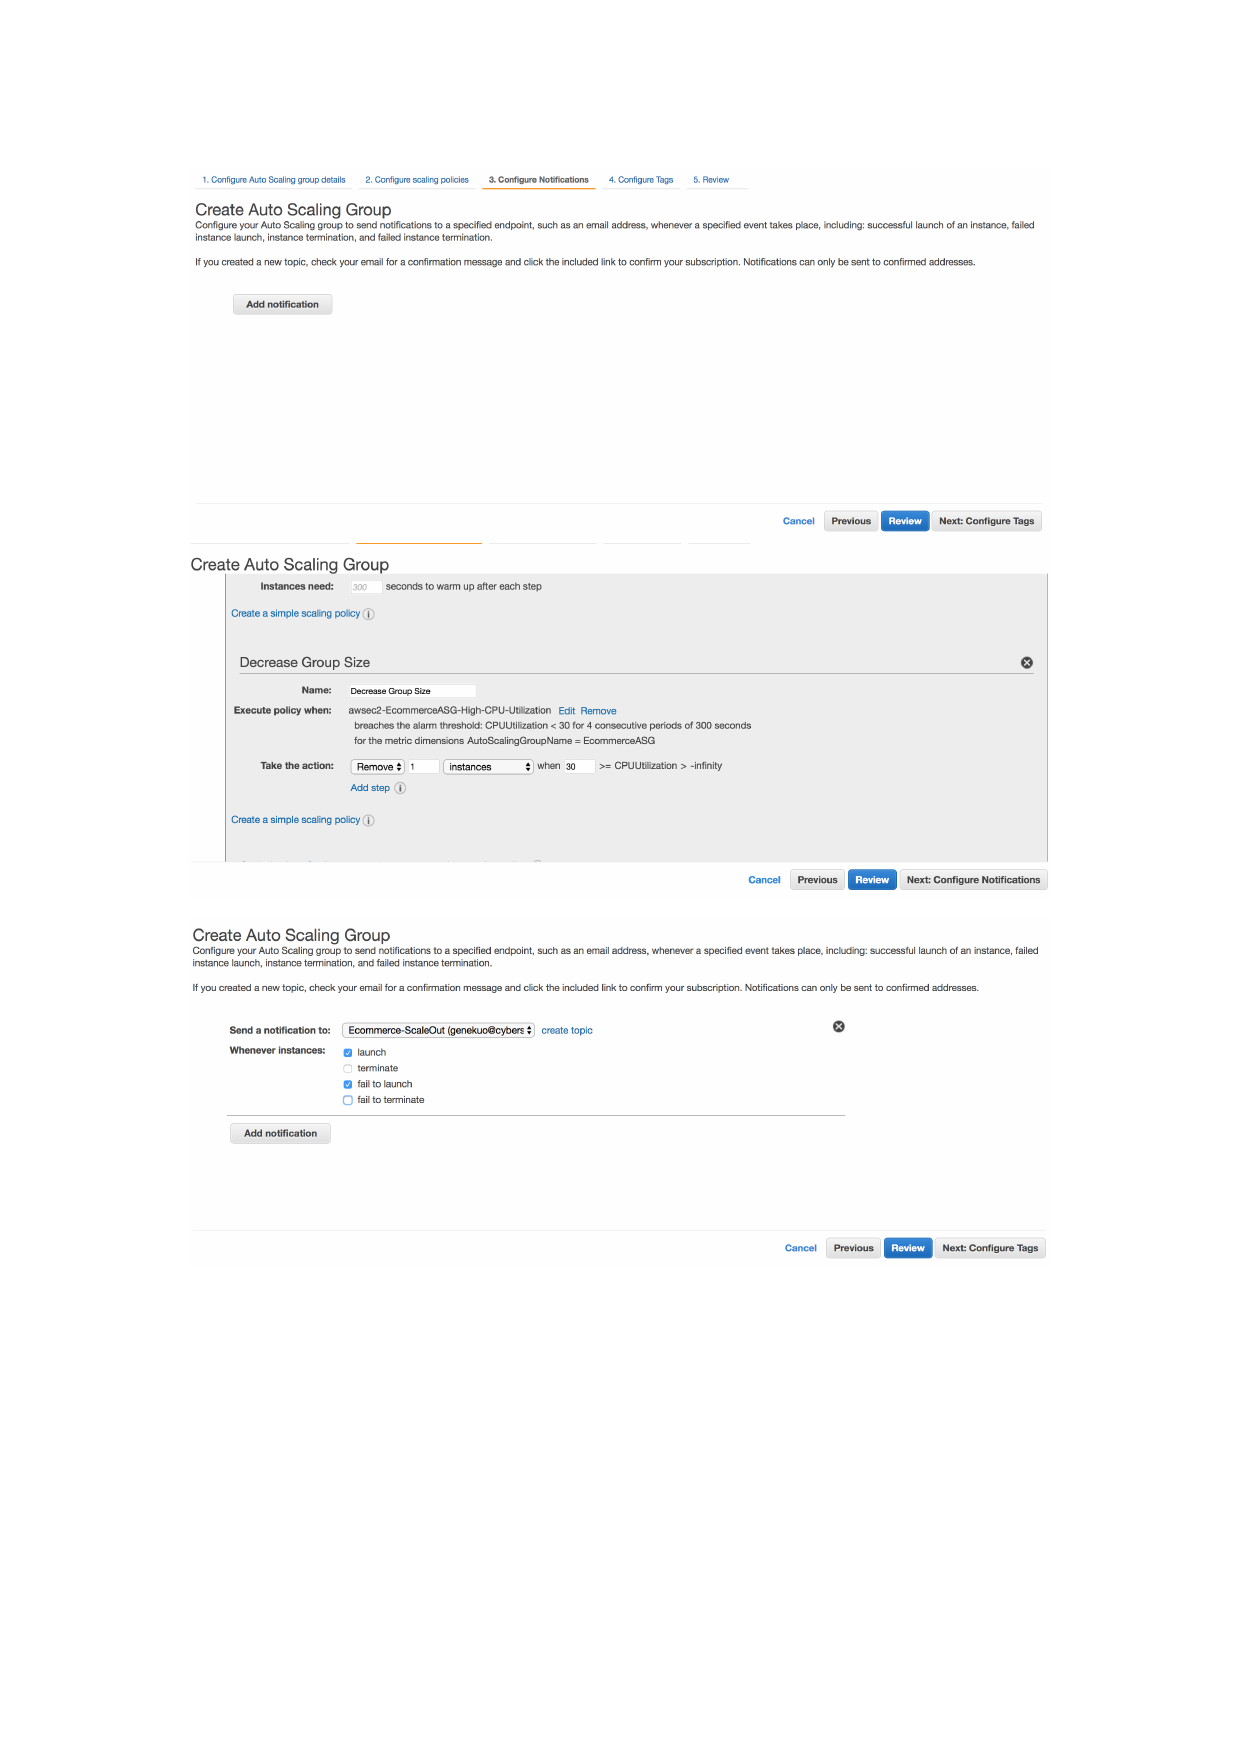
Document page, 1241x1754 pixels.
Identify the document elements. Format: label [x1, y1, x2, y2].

picture [187, 543, 1052, 899]
picture [187, 918, 1052, 1265]
picture [187, 168, 1050, 540]
